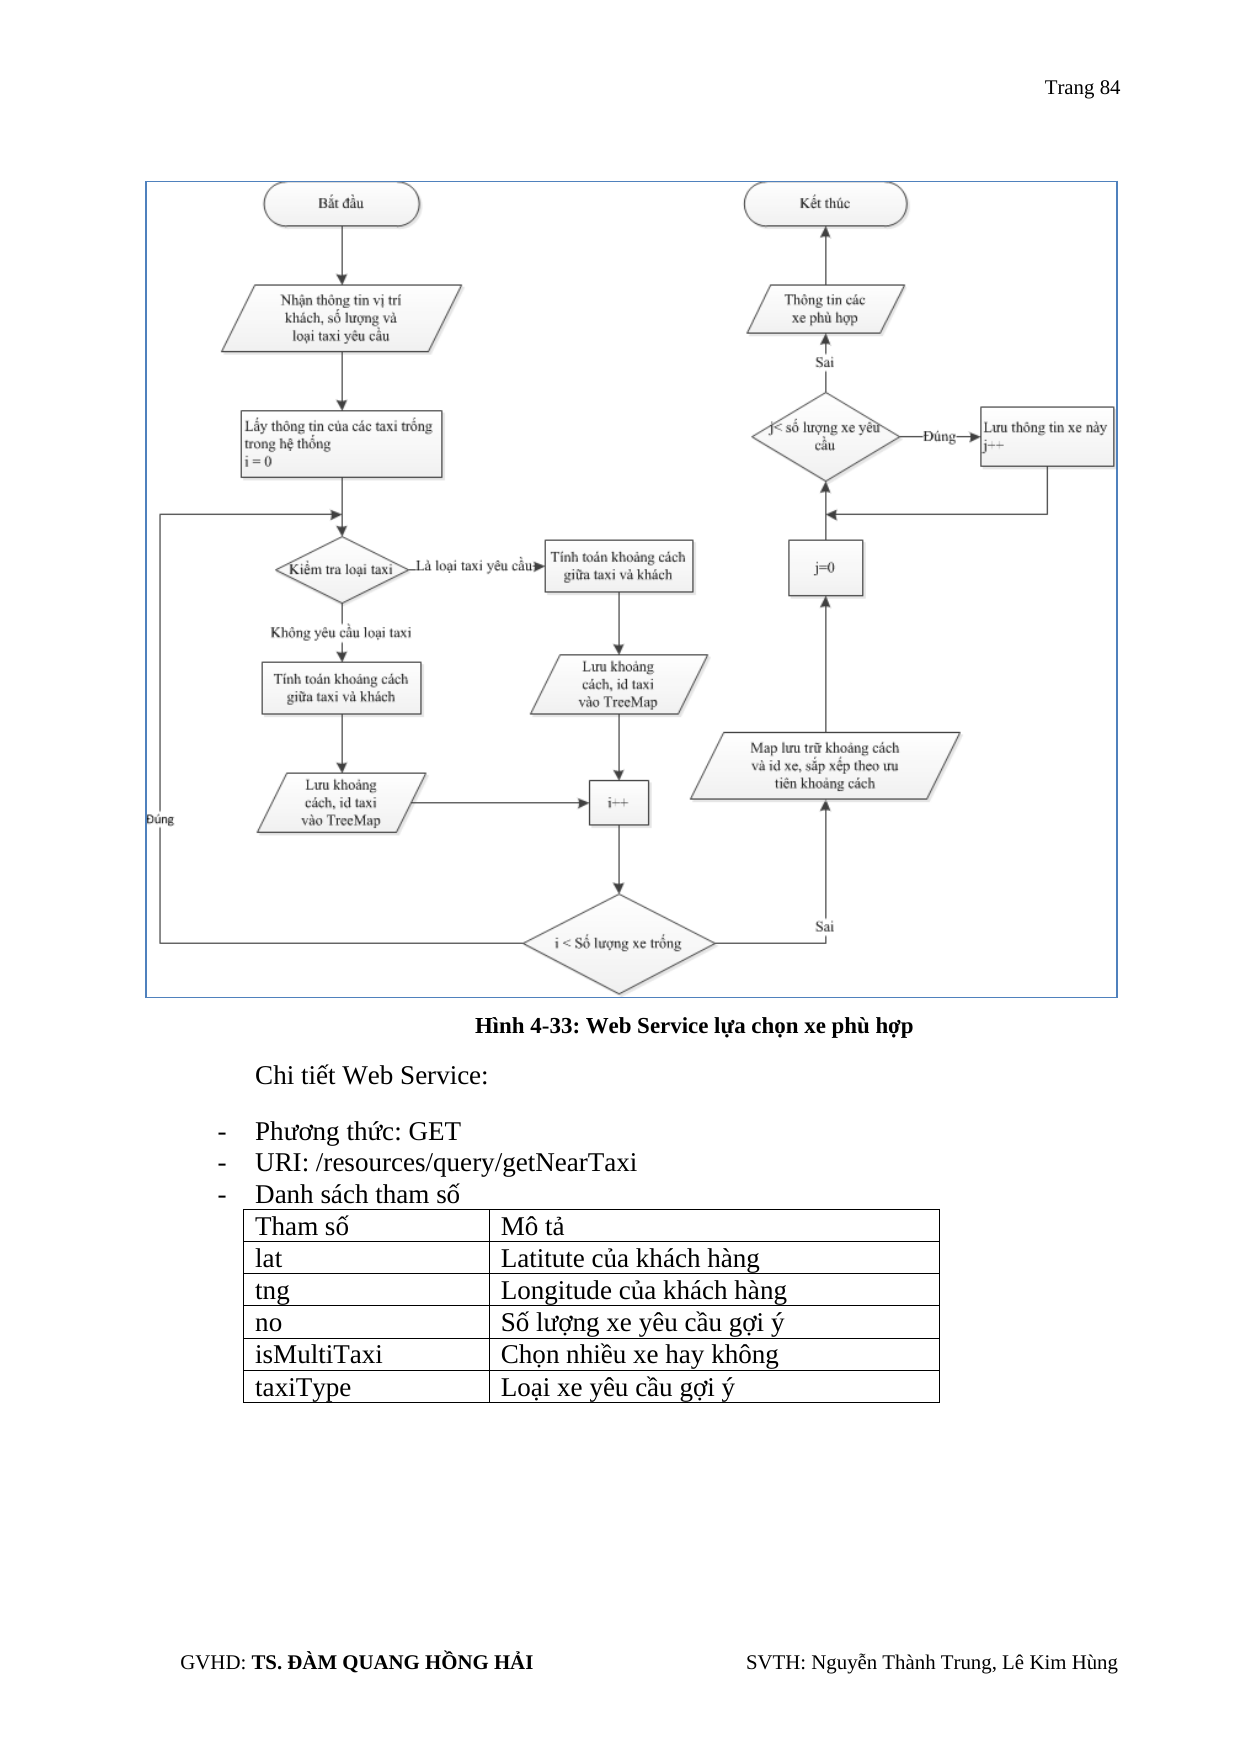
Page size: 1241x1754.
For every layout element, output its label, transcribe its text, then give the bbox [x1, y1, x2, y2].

table_cell Chọn nhiều xe hay không [490, 1339, 939, 1370]
table_cell lat [244, 1242, 489, 1273]
table_header Tham số [244, 1210, 489, 1241]
picture [147, 182, 1116, 997]
table_cell taxiType [244, 1371, 489, 1402]
table_cell Longitude của khách hàng [490, 1274, 939, 1305]
table_cell Số lượng xe yêu cầu gợi ý [490, 1306, 939, 1338]
table_cell tng [244, 1274, 489, 1305]
table_cell Loại xe yêu cầu gợi ý [490, 1371, 939, 1402]
table_header Mô tả [490, 1210, 939, 1241]
table_cell no [244, 1306, 489, 1338]
table_cell isMultiTaxi [244, 1339, 489, 1370]
list URI: /resources/query/getNearTaxi [217, 1147, 1120, 1178]
table_cell Latitute của khách hàng [490, 1242, 939, 1273]
list Danh sách tham số [217, 1178, 1120, 1209]
list Phương thức: GET [217, 1115, 1120, 1147]
